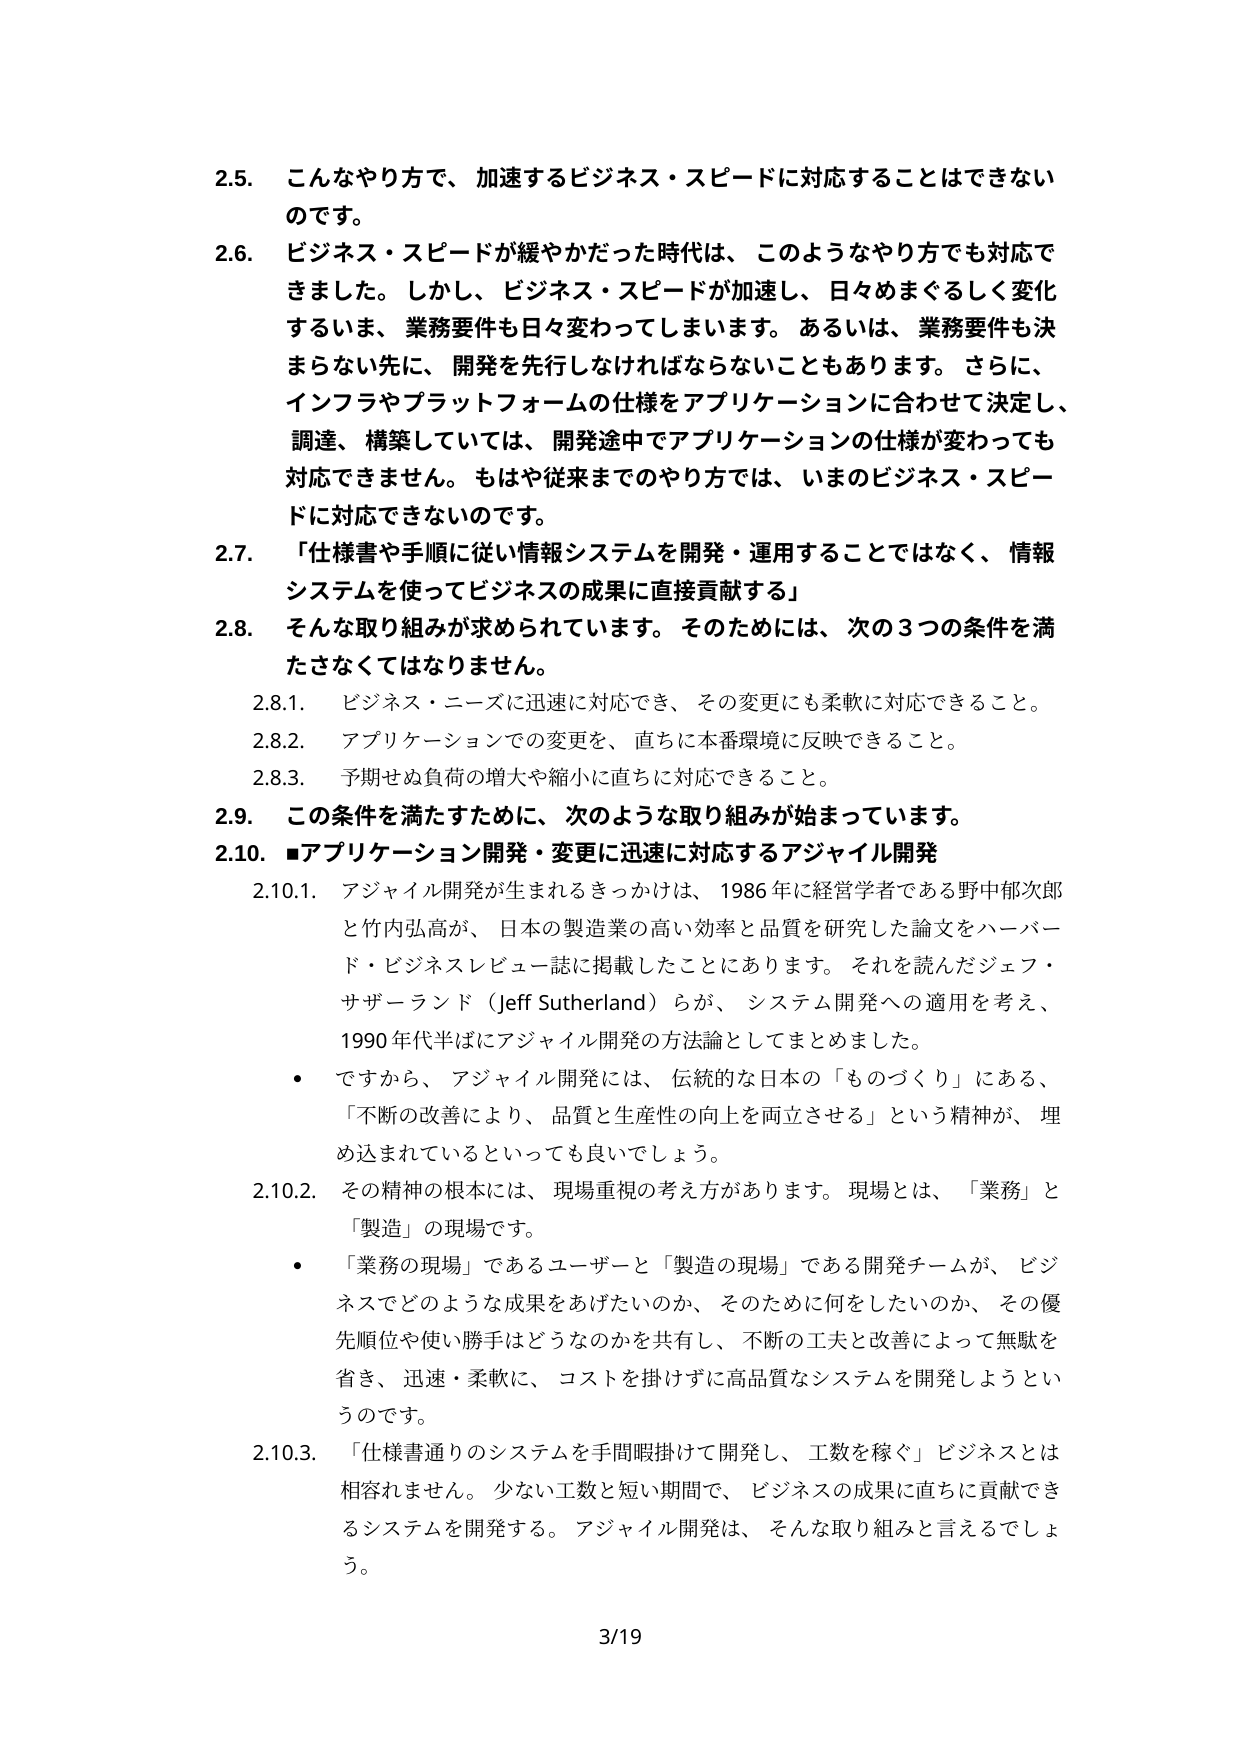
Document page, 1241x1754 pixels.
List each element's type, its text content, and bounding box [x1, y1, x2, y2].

list ビジネス・ニーズに迅速に対応でき、 その変更にも柔軟に対応できること。 [252, 683, 1063, 721]
list 予期せぬ負荷の増大や縮小に直ちに対応できること。 [252, 758, 1063, 796]
subtitle ■アプリケーション開発・変更に迅速に対応するアジャイル開発 [215, 833, 1058, 871]
list 「仕様書通りのシステムを手間暇掛けて開発し、 工数を稼ぐ」ビジネスとは相容れません。 少ない工数と短い期間で、 ビジネスの成果に直ちに貢献できるシステムを開発する。 アジャイル開発は、 そんな取り組みと言えるでしょう。 [252, 1433, 1063, 1583]
subtitle こんなやり方で、 加速するビジネス・スピードに対応することはできないのです。 [215, 158, 1058, 233]
list その精神の根本には、 現場重視の考え方があります。 現場とは、 「業務」と「製造」の現場です。 [252, 1171, 1063, 1246]
list 「業務の現場」であるユーザーと「製造の現場」である開発チームが、 ビジネスでどのような成果をあげたいのか、 そのために何をしたいのか、 その優先順位や使い勝手はどうなのかを共有し、 不断の工夫と改善によって無駄を省き、 迅速・柔軟に、 コストを掛けずに高品質なシステムを開発しようというのです。 [294, 1246, 1063, 1433]
list アプリケーションでの変更を、 直ちに本番環境に反映できること。 [252, 721, 1063, 758]
subtitle 「仕様書や手順に従い情報システムを開発・運用することではなく、 情報システムを使ってビジネスの成果に直接貢献する」 [215, 533, 1058, 608]
list アジャイル開発が生まれるきっかけは、 1986年に経営学者である野中郁次郎と竹内弘高が、 日本の製造業の高い効率と品質を研究した論文をハーバード・ビジネスレビュー誌に掲載したことにあります。 それを読んだジェフ・サザーランド（Jeff Sutherland）らが、 システム開発への適用を考え、 1990年代半ばにアジャイル開発の方法論としてまとめました。 [252, 871, 1063, 1058]
subtitle この条件を満たすために、 次のような取り組みが始まっています。 [215, 796, 1058, 833]
list ですから、 アジャイル開発には、 伝統的な日本の「ものづくり」にある、 「不断の改善により、 品質と生産性の向上を両立させる」という精神が、 埋め込まれているといっても良いでしょう。 [294, 1058, 1063, 1171]
subtitle ビジネス・スピードが緩やかだった時代は、 このようなやり方でも対応できました。 しかし、 ビジネス・スピードが加速し、 日々めまぐるしく変化するいま、 業務要件も日々変わってしまいます。 あるいは、 業務要件も決まらない先に、 開発を先行しなければならないこともあります。 さらに、 インフラやプラットフォームの仕様をアプリケーションに合わせて決定し、 調達、 構築していては、 開発途中でアプリケーションの仕様が変わっても対応できません。 もはや従来までのやり方では、 いまのビジネス・スピードに対応できないのです。 [215, 233, 1058, 533]
subtitle そんな取り組みが求められています。 そのためには、 次の３つの条件を満たさなくてはなりません。 [215, 608, 1058, 683]
